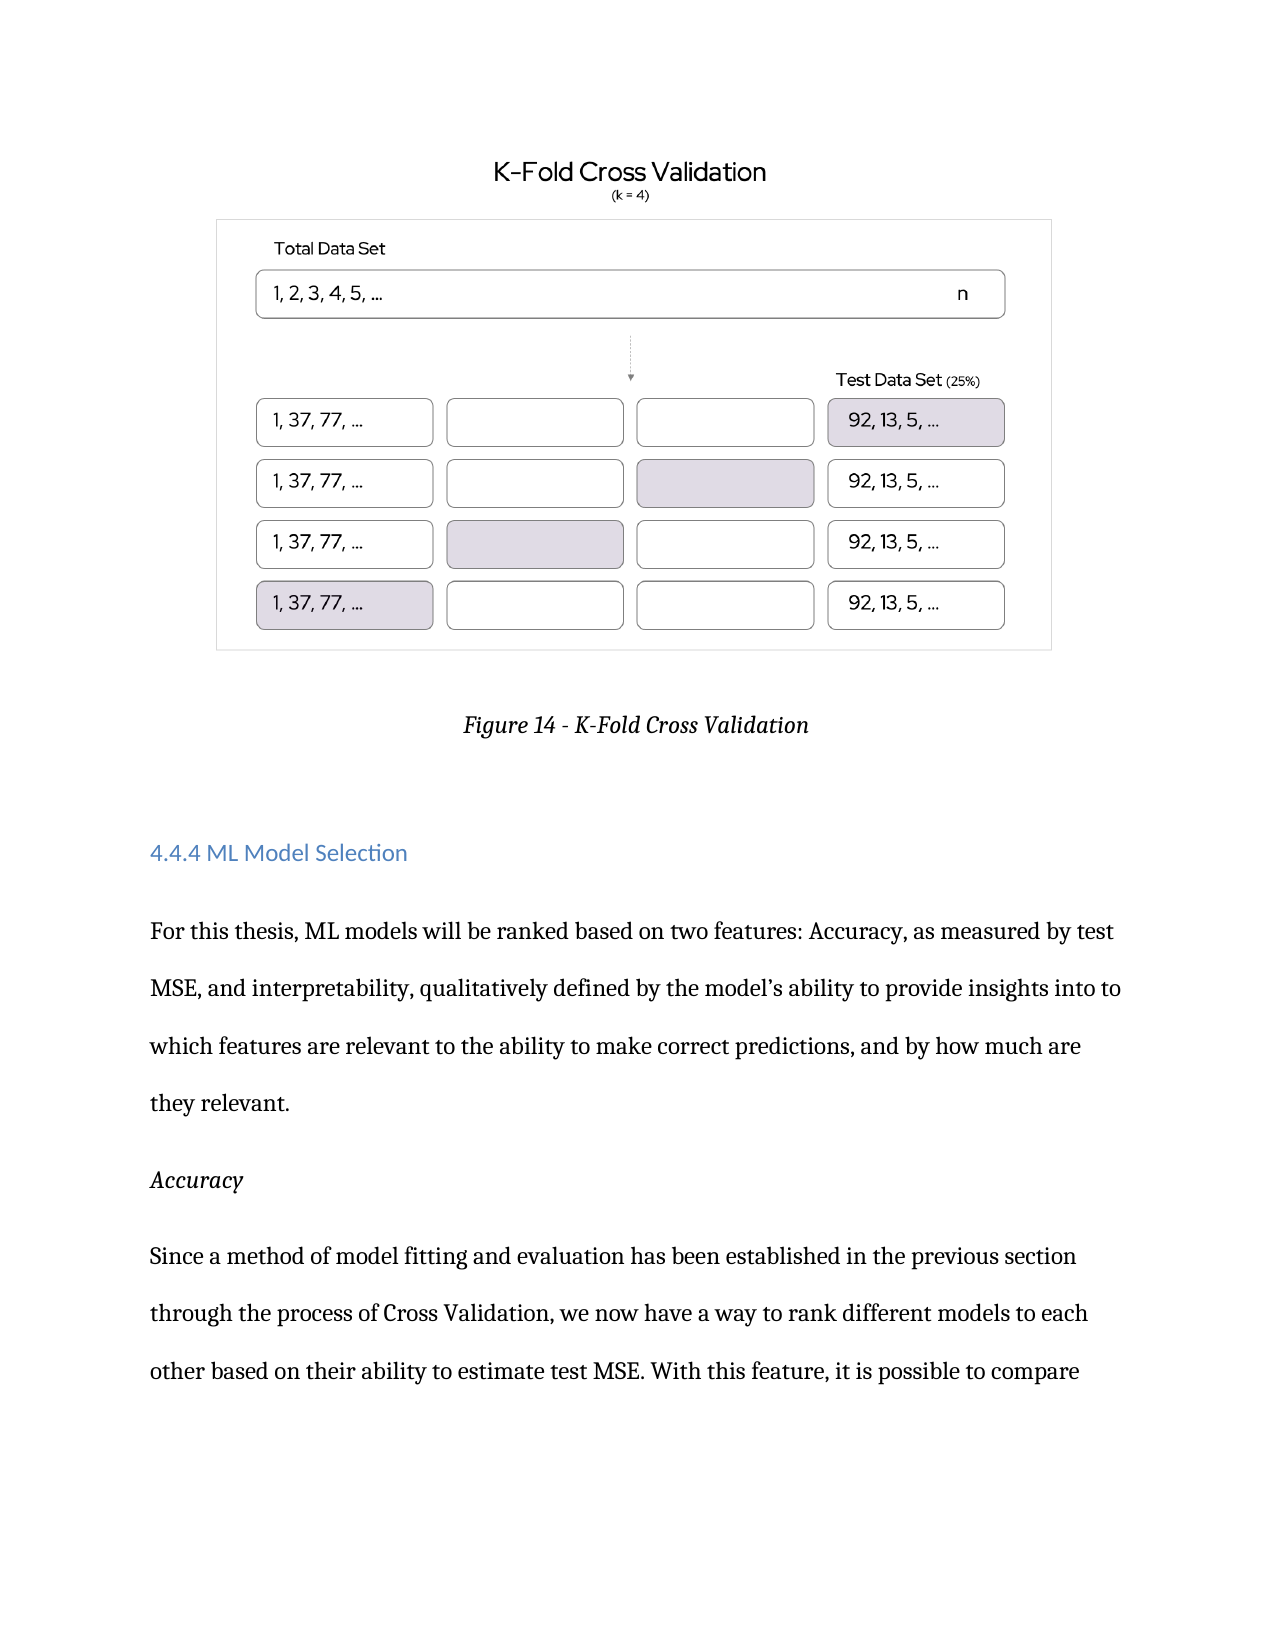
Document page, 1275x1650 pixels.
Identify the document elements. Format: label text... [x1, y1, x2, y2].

text For this thesis, ML models will be ranked based on two features: Accuracy, as measured by test MSE, and interpretability, qualitatively defined by the model’s ability to provide insights into to which features are relevant to the ability to make correct predictions, and by how much are they relevant. [150, 917, 1125, 1118]
subtitle 4.4.4 ML Model Selection [150, 837, 1125, 868]
text Accuracy [150, 1166, 1125, 1194]
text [150, 1242, 1125, 1386]
picture [200, 150, 1075, 664]
